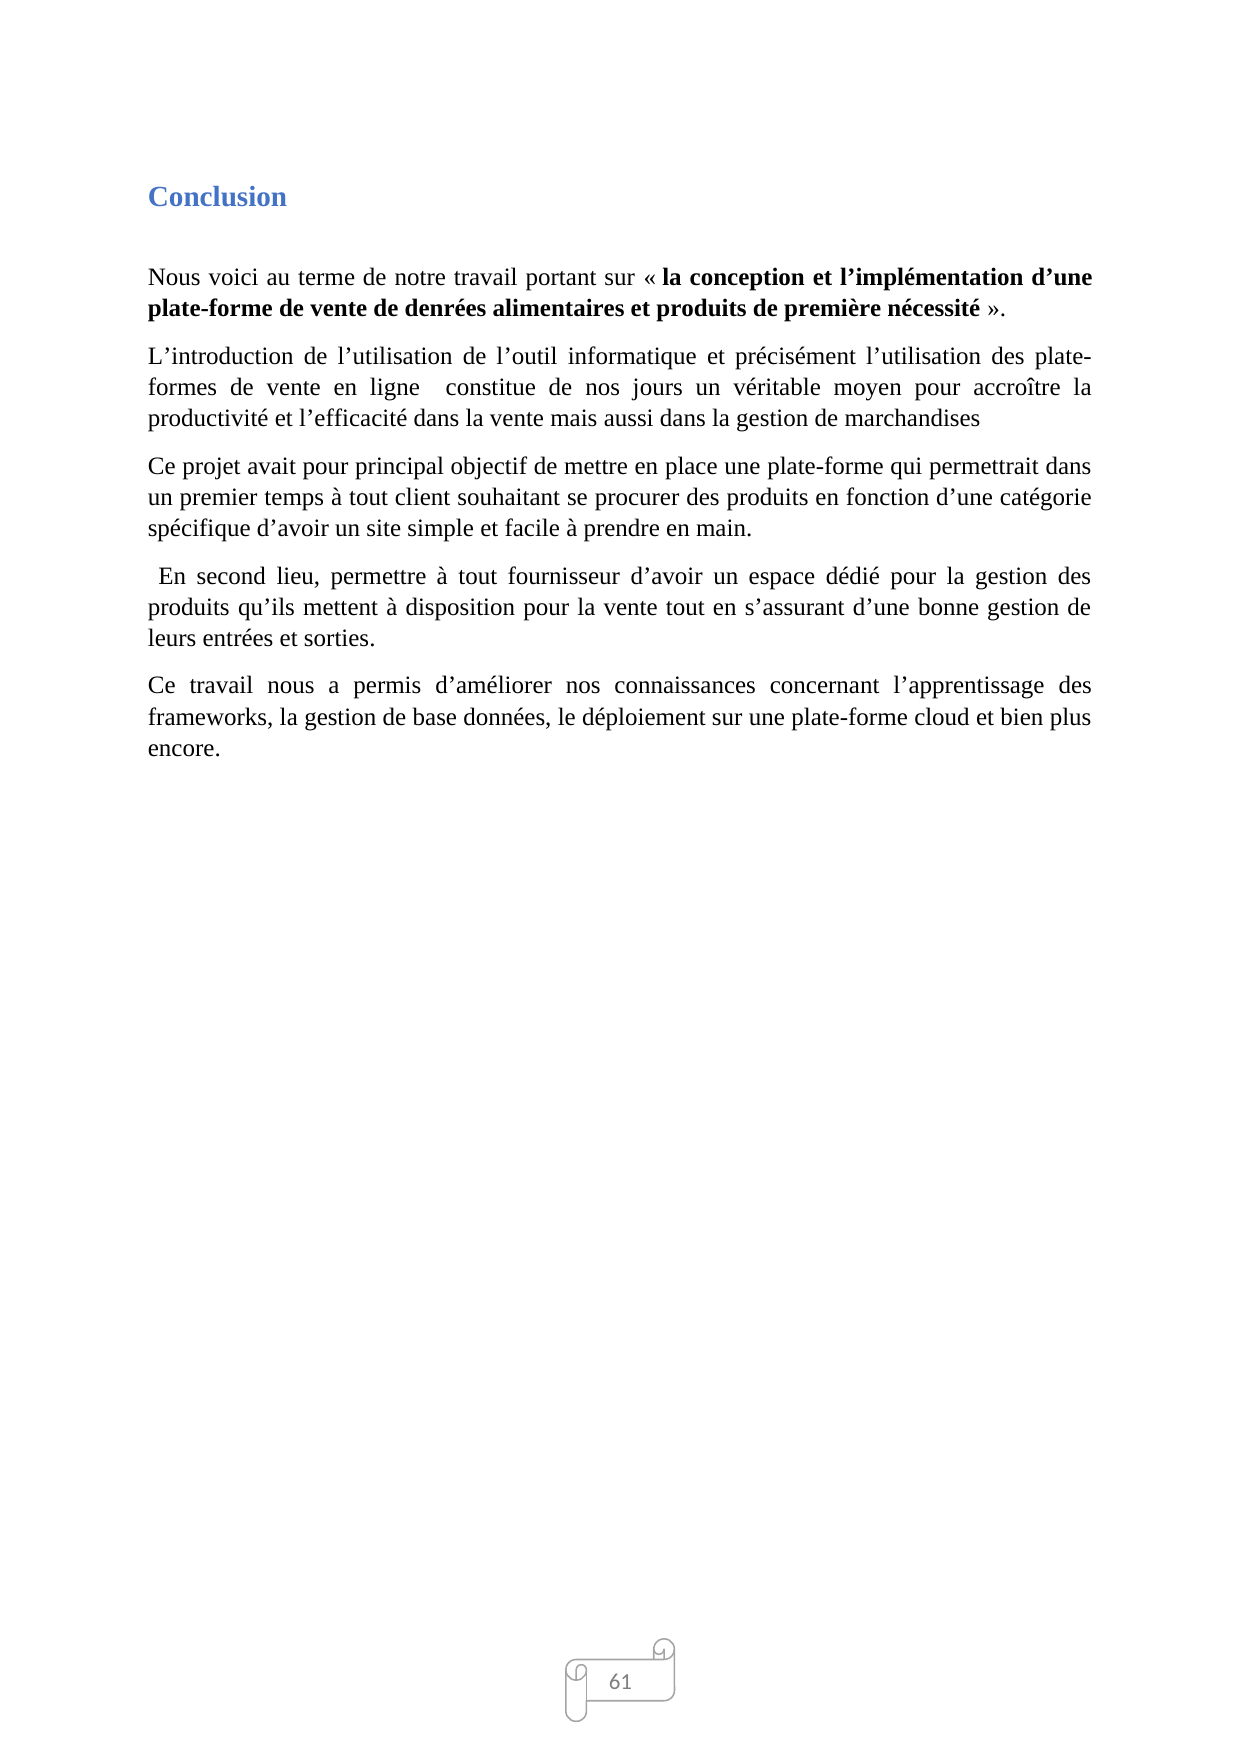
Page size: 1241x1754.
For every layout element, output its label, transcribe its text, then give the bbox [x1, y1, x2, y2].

subtitle Conclusion [148, 179, 1093, 212]
text En second lieu, permettre à tout fournisseur d’avoir un espace dédié pour la gestion des produits qu’ils mettent à disposition pour la vente tout en s’assurant d’une bonne gestion de leurs entrées et sorties. [148, 561, 1093, 652]
text Ce projet avait pour principal objectif de mettre en place une plate-forme qui permettrait dans un premier temps à tout client souhaitant se procurer des produits en fonction d’une catégorie spécifique d’avoir un site simple et facile à prendre en main. [148, 451, 1093, 542]
text L’introduction de l’utilisation de l’outil informatique et précisément l’utilisation des plate-formes de vente en ligne constitue de nos jours un véritable moyen pour accroître la productivité et l’efficacité dans la vente mais aussi dans la gestion de marchandises [148, 341, 1093, 432]
text Ce travail nous a permis d’améliorer nos connaissances concernant l’apprentissage des frameworks, la gestion de base données, le déploiement sur une plate-forme cloud et bien plus encore. [148, 671, 1093, 761]
text Nous voici au terme de notre travail portant sur « la conception et l’implémentation d’une plate-forme de vente de denrées alimentaires et produits de première nécessité ». [148, 262, 1093, 322]
